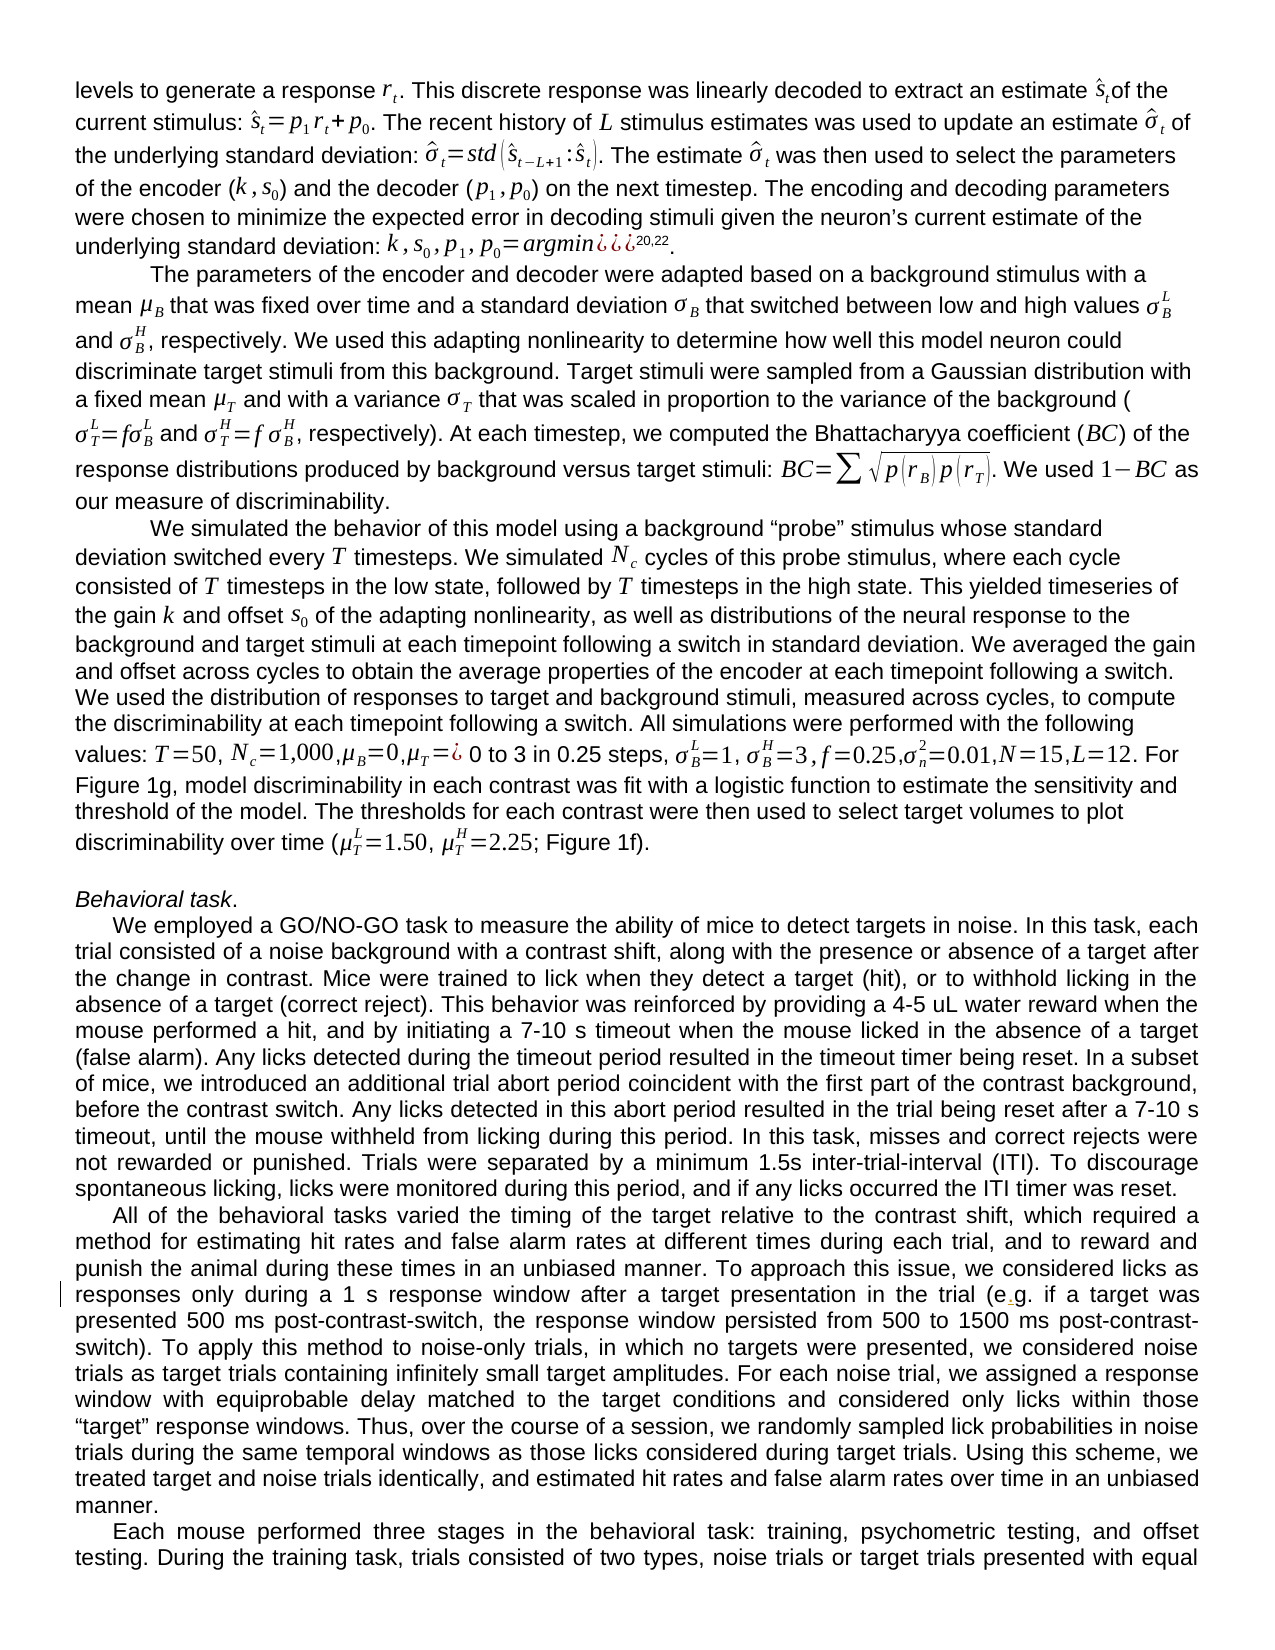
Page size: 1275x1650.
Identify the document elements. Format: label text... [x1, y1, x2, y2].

text We simulated the behavior of this model using a background “probe” stimulus whose standard deviation switched every timesteps. We simulated cycles of this probe stimulus, where each cycle consisted of timesteps in the low state, followed by timesteps in the high state. This yielded timeseries of the gain and offset of the adapting nonlinearity, as well as distributions of the neural response to the background and target stimuli at each timepoint following a switch in standard deviation. We averaged the gain and offset across cycles to obtain the average properties of the encoder at each timepoint following a switch. We used the distribution of responses to target and background stimuli, measured across cycles, to compute the discriminability at each timepoint following a switch. All simulations were performed with the following values: , ,, 0 to 3 in 0.25 steps, , ,,,. For Figure 1g, model discriminability in each contrast was fit with a logistic function to estimate the sensitivity and threshold of the model. The thresholds for each contrast were then used to select target volumes to plot discriminability over time (, ; Figure 1f). [75, 514, 1200, 859]
text All of the behavioral tasks varied the timing of the target relative to the contrast shift, which required a method for estimating hit rates and false alarm rates at different times during each trial, and to reward and punish the animal during these times in an unbiased manner. To approach this issue, we considered licks as responses only during a 1 s response window after a target presentation in the trial (eg. if a target was presented 500 ms post-contrast-switch, the response window persisted from 500 to 1500 ms post-contrast-switch). To apply this method to noise-only trials, in which no targets were presented, we considered noise trials as target trials containing infinitely small target amplitudes. For each noise trial, we assigned a response window with equiprobable delay matched to the target conditions and considered only licks within those “target” response windows. Thus, over the course of a session, we randomly sampled lick probabilities in noise trials during the same temporal windows as those licks considered during target trials. Using this scheme, we treated target and noise trials identically, and estimated hit rates and false alarm rates over time in an unbiased manner. [75, 1202, 1200, 1518]
text The parameters of the encoder and decoder were adapted based on a background stimulus with a mean that was fixed over time and a standard deviation that switched between low and high values and , respectively. We used this adapting nonlinearity to determine how well this model neuron could discriminate target stimuli from this background. Target stimuli were sampled from a Gaussian distribution with a fixed mean and with a variance that was scaled in proportion to the variance of the background ( and , respectively). At each timestep, we computed the Bhattacharyya coefficient () of the response distributions produced by background versus target stimuli: . We used as our measure of discriminability. [75, 261, 1200, 514]
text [75, 1518, 1200, 1571]
text We employed a GO/NO-GO task to measure the ability of mice to detect targets in noise. In this task, each trial consisted of a noise background with a contrast shift, along with the presence or absence of a target after the change in contrast. Mice were trained to lick when they detect a target (hit), or to withhold licking in the absence of a target (correct reject). This behavior was reinforced by providing a 4-5 uL water reward when the mouse performed a hit, and by initiating a 7-10 s timeout when the mouse licked in the absence of a target (false alarm). Any licks detected during the timeout period resulted in the timeout timer being reset. In a subset of mice, we introduced an additional trial abort period coincident with the first part of the contrast background, before the contrast switch. Any licks detected in this abort period resulted in the trial being reset after a 7-10 s timeout, until the mouse withheld from licking during this period. In this task, misses and correct rejects were not rewarded or punished. Trials were separated by a minimum 1.5s inter-trial-interval (ITI). To discourage spontaneous licking, licks were monitored during this period, and if any licks occurred the ITI timer was reset. [75, 912, 1200, 1202]
text Behavioral task. [75, 886, 1200, 912]
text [75, 75, 1200, 261]
